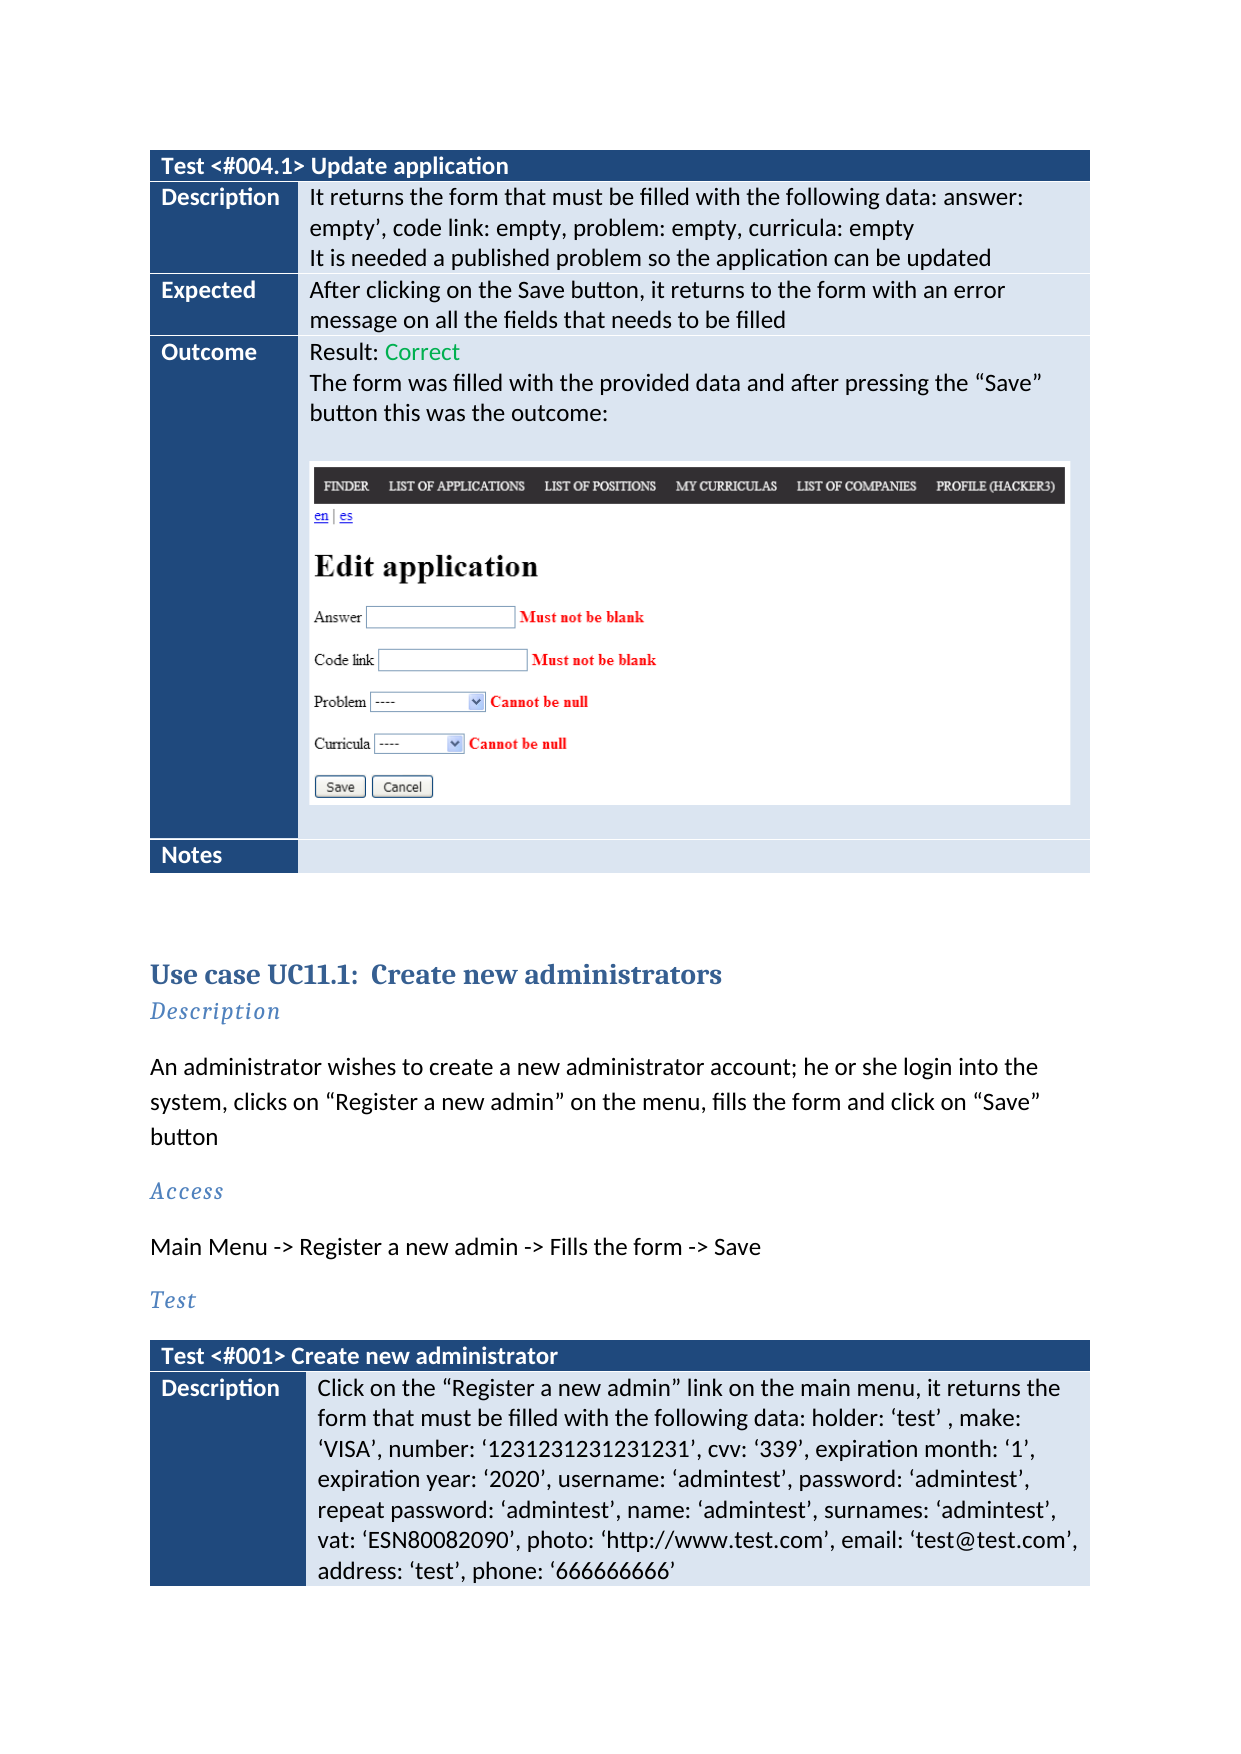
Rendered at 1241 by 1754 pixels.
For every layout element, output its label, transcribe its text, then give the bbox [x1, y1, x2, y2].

table_header Test <#004.1> Update application [150, 150, 1090, 181]
table_cell Description [150, 182, 298, 273]
text An administrator wishes to create a new administrator account; he or she login into the system, clicks on “Register a new admin” on the menu, fills the form and click on “Save” button [150, 1051, 1090, 1151]
table_cell Notes [150, 840, 298, 873]
subtitle Use case UC11.1: Create new administrators [150, 958, 1090, 992]
table_cell Outcome [150, 336, 298, 838]
table_cell Description [150, 1372, 306, 1586]
subtitle Test [150, 1286, 1090, 1315]
table_cell [298, 840, 1090, 873]
text Main Menu -> Register a new admin -> Fills the form -> Save [150, 1231, 1090, 1261]
table_cell Expected [150, 274, 298, 335]
table_header Test <#001> Create new administrator [150, 1340, 1090, 1371]
table_cell After clicking on the Save button, it returns to the form with an error message on all the fields that needs to be filled [298, 274, 1090, 335]
table_cell Click on the “Register a new admin” link on the main menu, it returns the form that must be filled with the following data: holder: ‘test’ , make: ‘VISA’, number: ‘1231231231231231’, cvv: ‘339’, expiration month: ‘1’, expiration year: ‘2020’, username: ‘admintest’, password: ‘admintest’, repeat password: ‘admintest’, name: ‘admintest’, surnames: ‘admintest’, vat: ‘ESN80082090’, photo: ‘http://www.test.com’, email: ‘test@test.com’, address: ‘test’, phone: ‘666666666’ [306, 1372, 1090, 1586]
subtitle Access [150, 1177, 1090, 1206]
subtitle Description [150, 997, 1090, 1026]
table_cell Result: Correct The form was filled with the provided data and after pressing the “Save” button this was the outcome: [298, 336, 1090, 838]
picture [309, 461, 1071, 805]
table_cell It returns the form that must be filled with the following data: answer: empty’, code link: empty, problem: empty, curricula: empty It is needed a published problem so the application can be updated [298, 182, 1090, 273]
